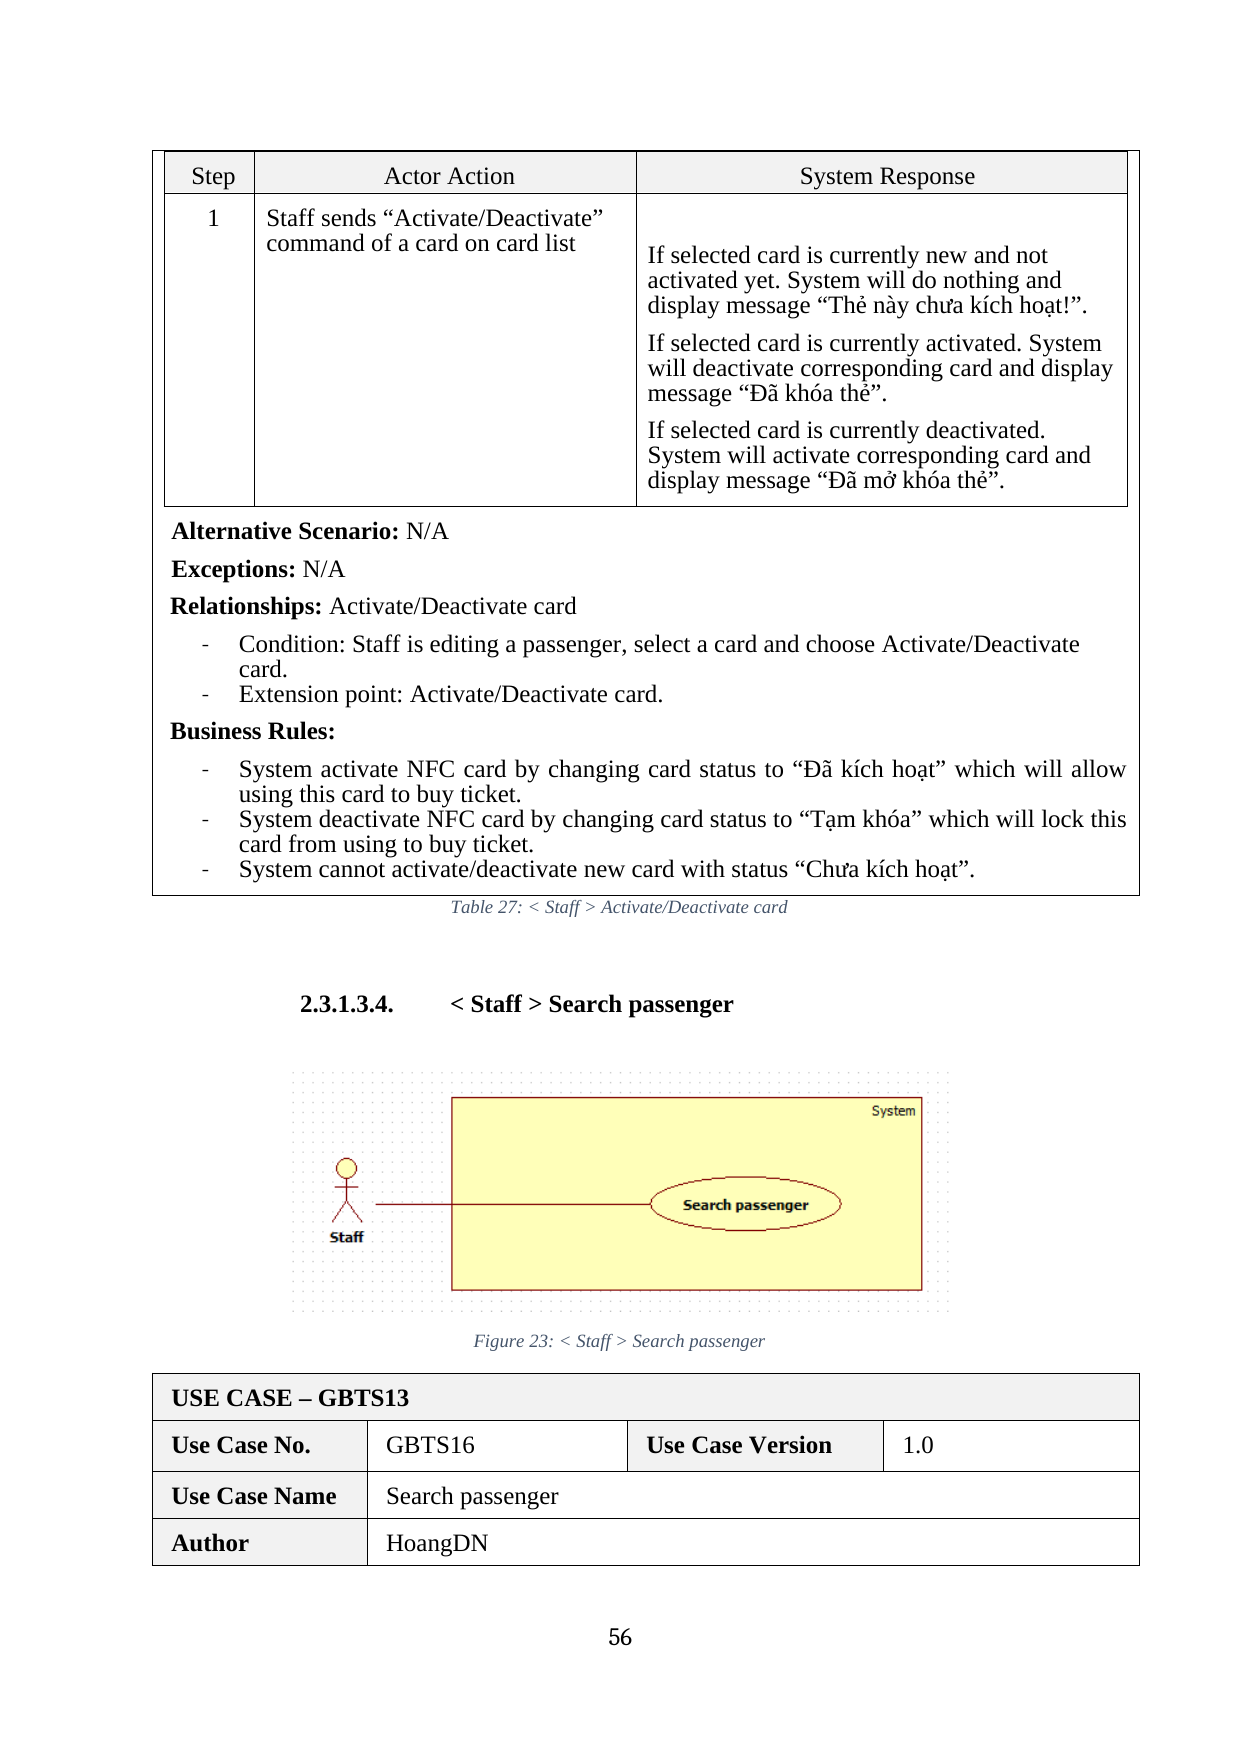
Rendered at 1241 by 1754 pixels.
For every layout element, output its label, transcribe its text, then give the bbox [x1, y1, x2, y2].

table_cell GBTS16 [368, 1421, 627, 1471]
table_cell Author [153, 1519, 367, 1565]
table_cell Use Case Version [628, 1421, 883, 1471]
table_header USE CASE – GBTS13 [153, 1374, 1139, 1420]
table_cell Use Case No. [153, 1421, 367, 1471]
picture [289, 1066, 951, 1312]
table_cell HoangDN [368, 1519, 1139, 1565]
table_cell Use Case Name [153, 1472, 367, 1518]
table_cell Search passenger [368, 1472, 1139, 1518]
subtitle < Staff > Search passenger [300, 989, 1090, 1018]
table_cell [153, 151, 1139, 894]
table_cell 1.0 [884, 1421, 1139, 1471]
